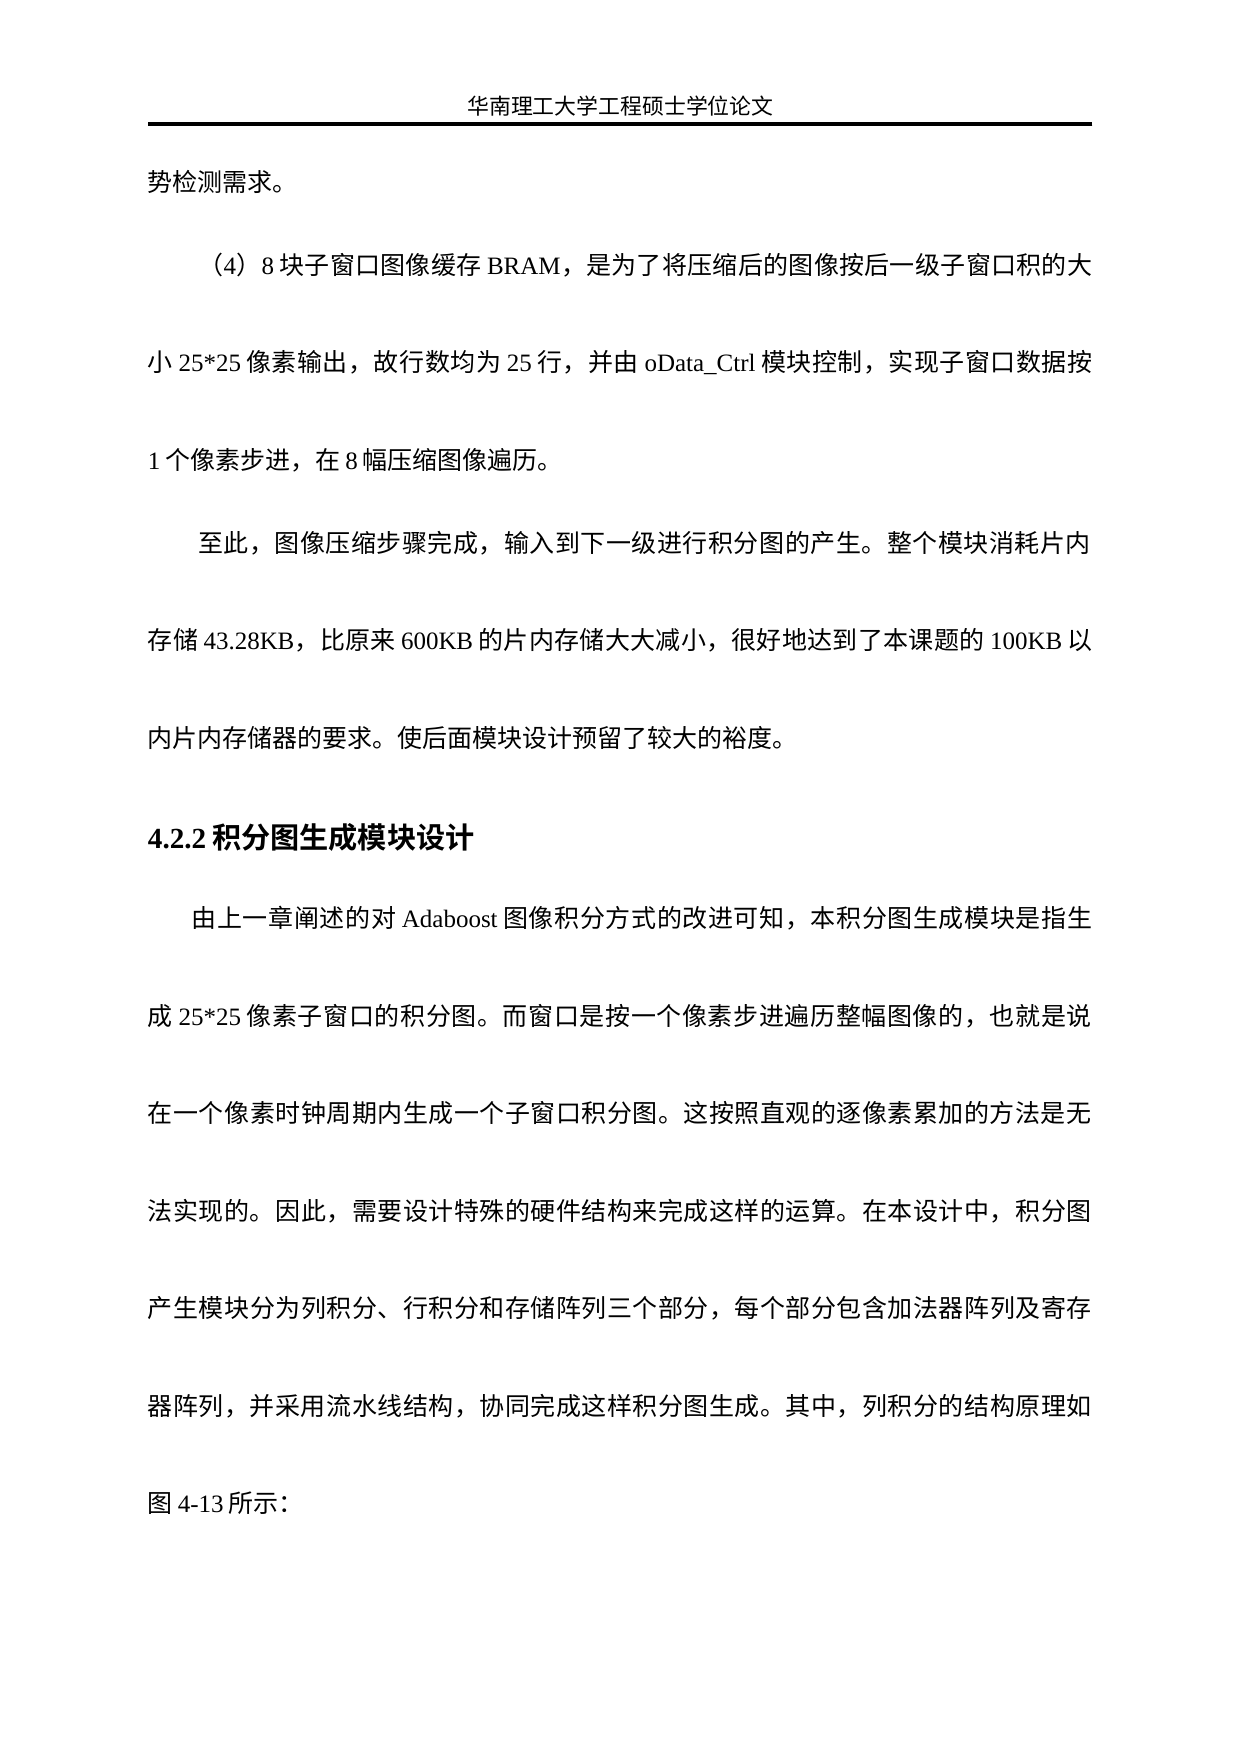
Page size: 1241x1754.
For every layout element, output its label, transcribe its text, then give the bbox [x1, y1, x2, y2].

subtitle 4.2.2积分图生成模块设计 [148, 803, 1092, 868]
text （4）8块子窗口图像缓存BRAM，是为了将压缩后的图像按后一级子窗口积的大小25*25像素输出，故行数均为25行，并由oData_Ctrl模块控制，实现子窗口数据按1个像素步进，在8幅压缩图像遍历。 [148, 231, 1092, 491]
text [148, 148, 1092, 213]
text 至此，图像压缩步骤完成，输入到下一级进行积分图的产生。整个模块消耗片内存储43.28KB，比原来600KB的片内存储大大减小，很好地达到了本课题的100KB以内片内存储器的要求。使后面模块设计预留了较大的裕度。 [148, 509, 1092, 769]
text 由上一章阐述的对Adaboost图像积分方式的改进可知，本积分图生成模块是指生成25*25像素子窗口的积分图。而窗口是按一个像素步进遍历整幅图像的，也就是说在一个像素时钟周期内生成一个子窗口积分图。这按照直观的逐像素累加的方法是无法实现的。因此，需要设计特殊的硬件结构来完成这样的运算。在本设计中，积分图产生模块分为列积分、行积分和存储阵列三个部分，每个部分包含加法器阵列及寄存器阵列，并采用流水线结构，协同完成这样积分图生成。其中，列积分的结构原理如图4-13所示： [148, 884, 1092, 1534]
